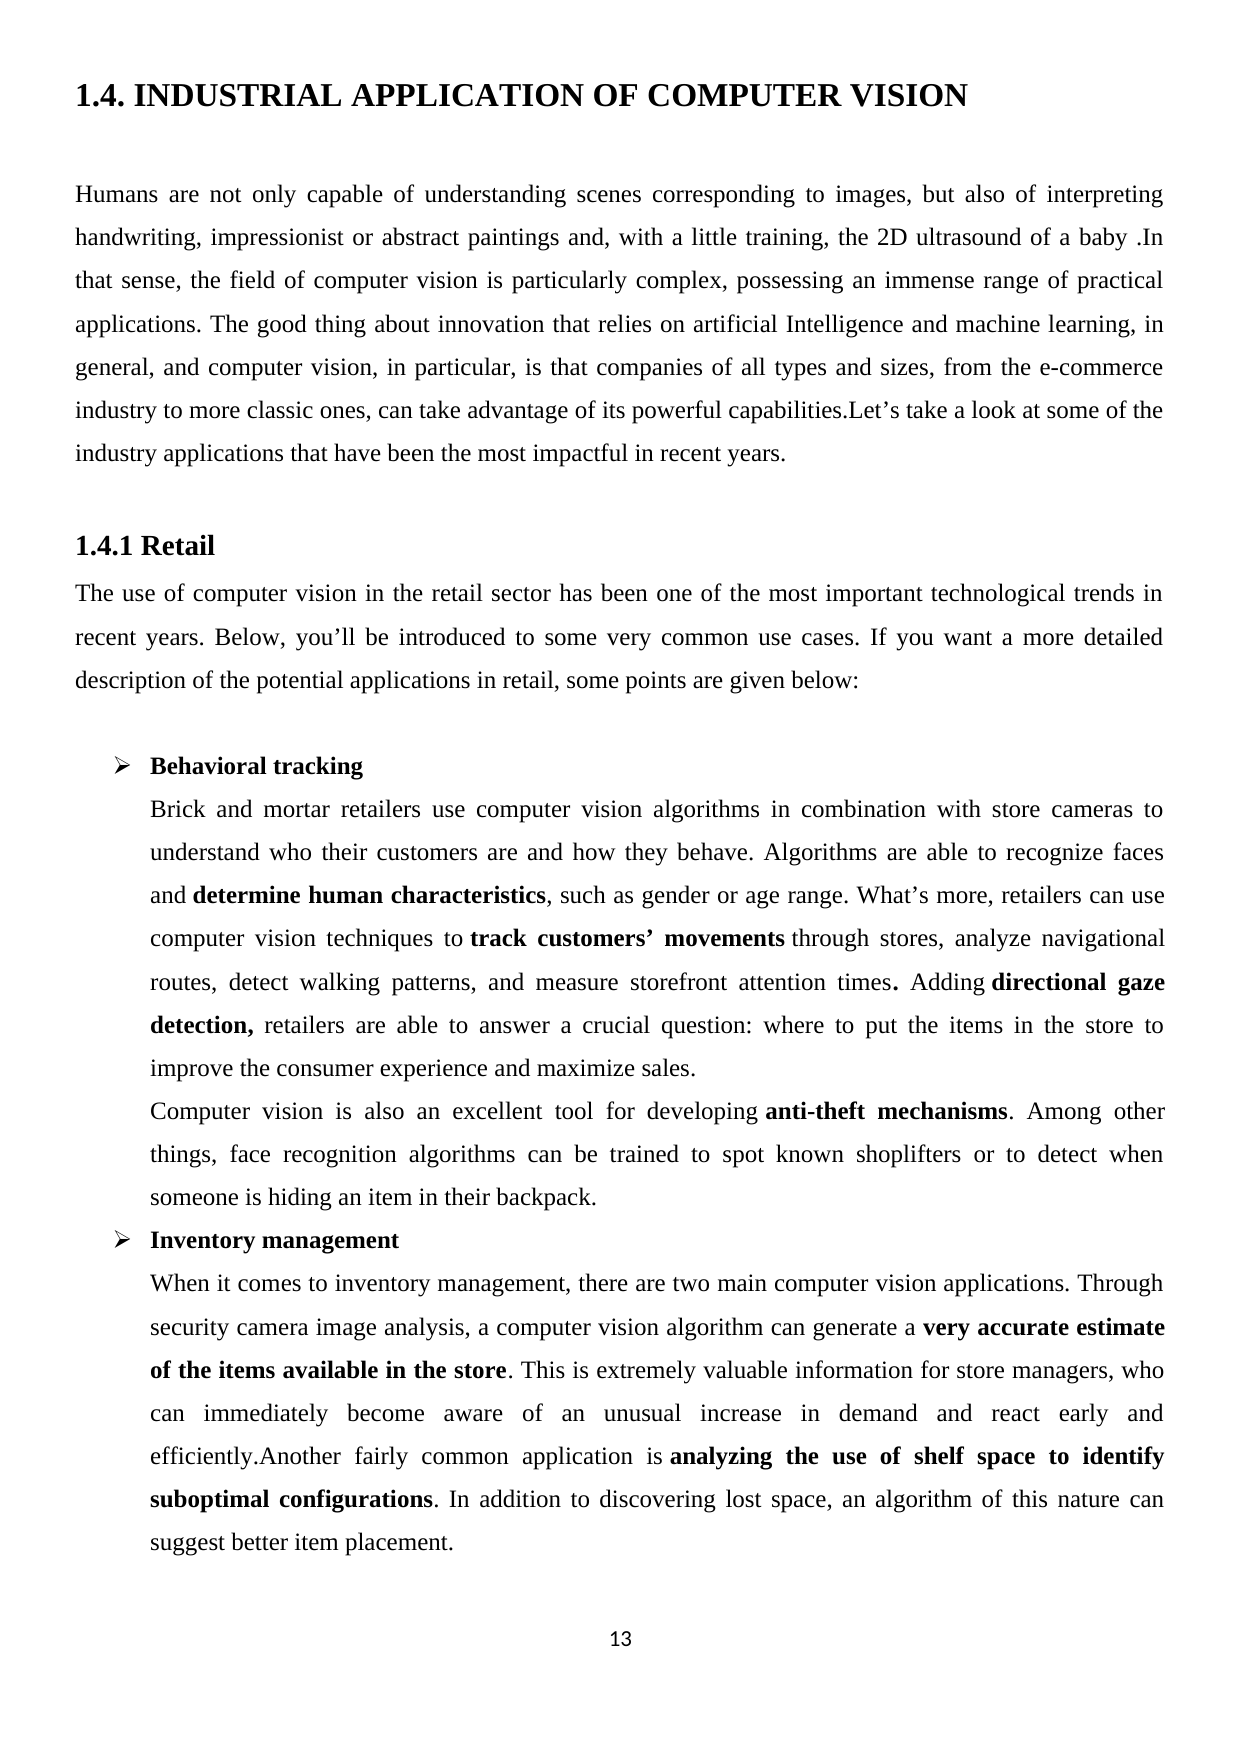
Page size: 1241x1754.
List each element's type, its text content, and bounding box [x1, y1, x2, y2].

text Humans are not only capable of understanding scenes corresponding to images, but also of interpreting handwriting, impressionist or abstract paintings and, with a little training, the 2D ultrasound of a baby .In that sense, the field of computer vision is particularly complex, possessing an immense range of practical applications. The good thing about innovation that relies on artificial Intelligence and machine learning, in general, and computer vision, in particular, is that companies of all types and sizes, from the e-commerce industry to more classic ones, can take advantage of its powerful capabilities.Let’s take a look at some of the industry applications that have been the most impactful in recent years. [75, 179, 1165, 467]
subtitle 1.4.1 Retail [75, 528, 1165, 562]
text When it comes to inventory management, there are two main computer vision applications. Through security camera image analysis, a computer vision algorithm can generate a very accurate estimate of the items available in the store. This is extremely valuable information for store managers, who can immediately become aware of an unusual increase in demand and react early and efficiently.Another fairly common application is analyzing the use of shelf space to identify suboptimal configurations. In addition to discovering lost space, an algorithm of this nature can suggest better item placement. [150, 1268, 1165, 1556]
subtitle Brick and mortar retailers use computer vision algorithms in combination with store cameras to understand who their customers are and how they behave. Algorithms are able to recognize faces and determine human characteristics, such as gender or age range. What’s more, retailers can use computer vision techniques to track customers’ movements through stores, analyze navigational routes, detect walking patterns, and measure storefront attention times. Adding directional gaze detection, retailers are able to answer a crucial question: where to put the items in the store to improve the consumer experience and maximize sales. [150, 794, 1165, 1082]
text The use of computer vision in the retail sector has been one of the most important technological trends in recent years. Below, you’ll be introduced to some very common use cases. If you want a more detailed description of the potential applications in retail, some points are given below: [75, 578, 1165, 693]
subtitle 1.4. INDUSTRIAL APPLICATION OF COMPUTER VISION [75, 75, 1165, 113]
subtitle Behavioral tracking [112, 751, 1165, 780]
text Computer vision is also an excellent tool for developing anti-theft mechanisms. Among other things, face recognition algorithms can be trained to spot known shoplifters or to detect when someone is hiding an item in their backpack. [150, 1096, 1165, 1211]
subtitle Inventory management [112, 1225, 1165, 1254]
